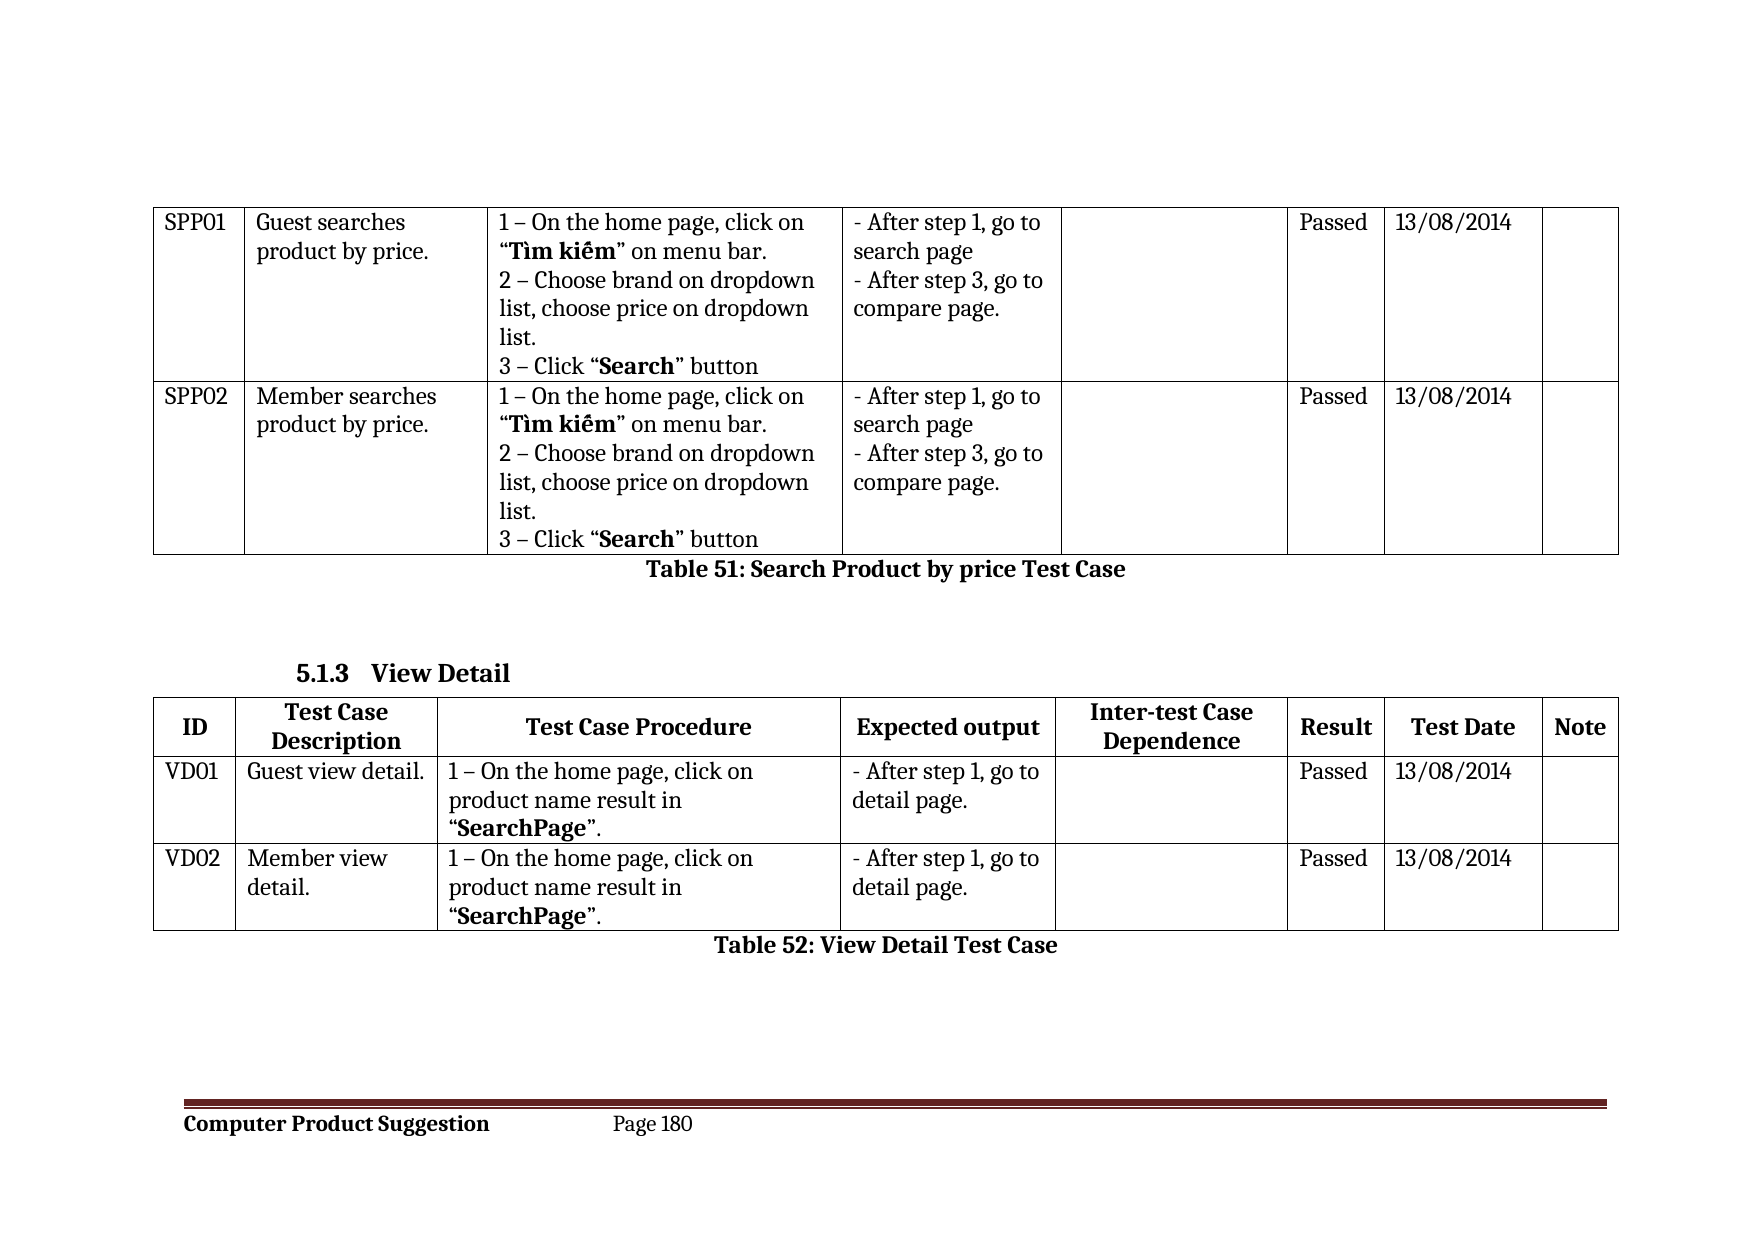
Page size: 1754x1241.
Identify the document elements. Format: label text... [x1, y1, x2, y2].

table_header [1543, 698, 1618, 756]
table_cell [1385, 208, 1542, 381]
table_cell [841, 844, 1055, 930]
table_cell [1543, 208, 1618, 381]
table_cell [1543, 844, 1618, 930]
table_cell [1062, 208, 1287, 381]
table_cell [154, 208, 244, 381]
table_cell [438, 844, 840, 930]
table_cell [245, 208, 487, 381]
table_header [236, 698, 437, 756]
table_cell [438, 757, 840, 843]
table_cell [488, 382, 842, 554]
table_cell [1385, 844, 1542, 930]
text Table 51: Search Product by price Test Case [165, 555, 1607, 584]
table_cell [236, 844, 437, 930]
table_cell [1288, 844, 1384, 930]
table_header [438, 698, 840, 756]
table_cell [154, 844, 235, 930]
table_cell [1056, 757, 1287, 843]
text Table 52: View Detail Test Case [165, 931, 1607, 960]
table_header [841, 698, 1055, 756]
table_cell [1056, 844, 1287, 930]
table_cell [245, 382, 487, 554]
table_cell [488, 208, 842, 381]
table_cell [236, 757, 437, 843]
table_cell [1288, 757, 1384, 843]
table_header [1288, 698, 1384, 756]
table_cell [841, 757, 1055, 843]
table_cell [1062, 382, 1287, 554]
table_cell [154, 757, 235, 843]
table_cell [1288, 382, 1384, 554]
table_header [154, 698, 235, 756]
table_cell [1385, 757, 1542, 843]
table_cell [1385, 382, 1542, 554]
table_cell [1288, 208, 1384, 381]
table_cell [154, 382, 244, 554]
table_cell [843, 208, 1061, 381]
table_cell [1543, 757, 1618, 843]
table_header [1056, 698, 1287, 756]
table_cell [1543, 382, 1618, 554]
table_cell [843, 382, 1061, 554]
subtitle View Detail [296, 658, 1607, 689]
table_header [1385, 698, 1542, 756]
